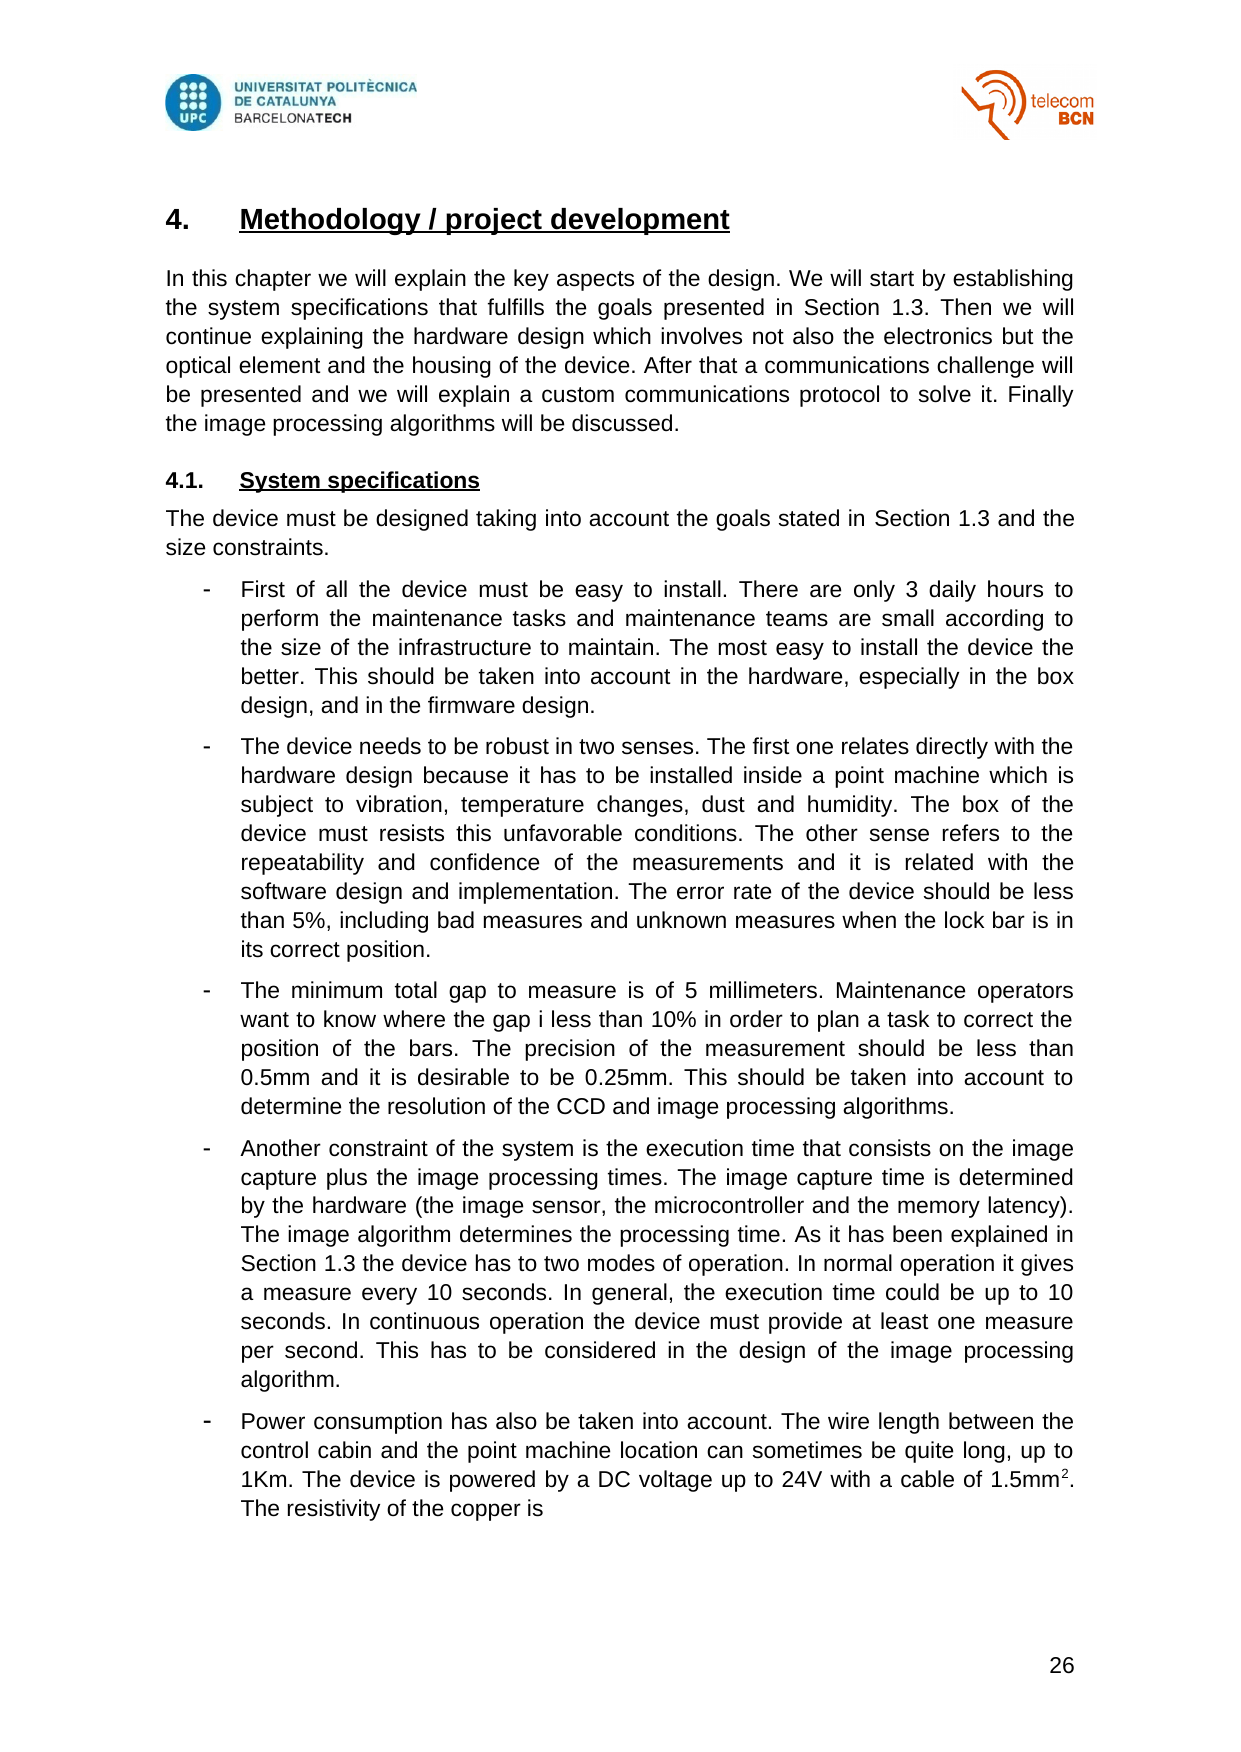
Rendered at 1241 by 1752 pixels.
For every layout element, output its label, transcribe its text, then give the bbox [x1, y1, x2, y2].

picture [952, 64, 1097, 140]
list First of all the device must be easy to install. There are only 3 daily hours to perform the maintenance tasks and maintenance teams are small according to the size of the infrastructure to maintain. The most easy to install the device the better. This should be taken into account in the hardware, especially in the box design, and in the firmware design. [203, 576, 1075, 718]
list Another constraint of the system is the execution time that consists on the image capture plus the image processing times. The image capture time is determined by the hardware (the image sensor, the microcontroller and the memory latency). The image algorithm determines the processing time. As it has been explained in Section 1.3 the device has to two modes of operation. In normal operation it gives a measure every 10 seconds. In general, the execution time could be up to 10 seconds. In continuous operation the device must provide at least one measure per second. This has to be considered in the design of the image processing algorithm. [203, 1134, 1075, 1393]
subtitle Methodology / project development [165, 202, 1075, 236]
list The minimum total gap to measure is of 5 millimeters. Maintenance operators want to know where the gap i less than 10% in order to plan a task to correct the position of the bars. The precision of the measurement should be less than 0.5mm and it is desirable to be 0.25mm. This should be taken into account to determine the resolution of the CCD and image processing algorithms. [203, 977, 1075, 1119]
text The device must be designed taking into account the goals stated in Section 1.3 and the size constraints. [165, 505, 1075, 561]
text In this chapter we will explain the key aspects of the design. We will start by establishing the system specifications that fulfills the goals presented in Section 1.3. Then we will continue explaining the hardware design which involves not also the electronics but the optical element and the housing of the device. After that a communications challenge will be presented and we will explain a custom communications protocol to solve it. Finally the image processing algorithms will be discussed. [165, 265, 1075, 436]
picture [165, 74, 417, 131]
list Power consumption has also be taken into account. The wire length between the control cabin and the point machine location can sometimes be quite long, up to 1Km. The device is powered by a DC voltage up to 24V with a cable of 1.5mm2. The resistivity of the copper is [203, 1408, 1075, 1521]
subtitle System specifications [165, 464, 1075, 493]
list The device needs to be robust in two senses. The first one relates directly with the hardware design because it has to be installed inside a point machine which is subject to vibration, temperature changes, dust and humidity. The box of the device must resists this unfavorable conditions. The other sense refers to the repeatability and confidence of the measurements and it is related with the software design and implementation. The error rate of the device should be less than 5%, including bad measures and unknown measures when the lock bar is in its correct position. [203, 733, 1075, 962]
